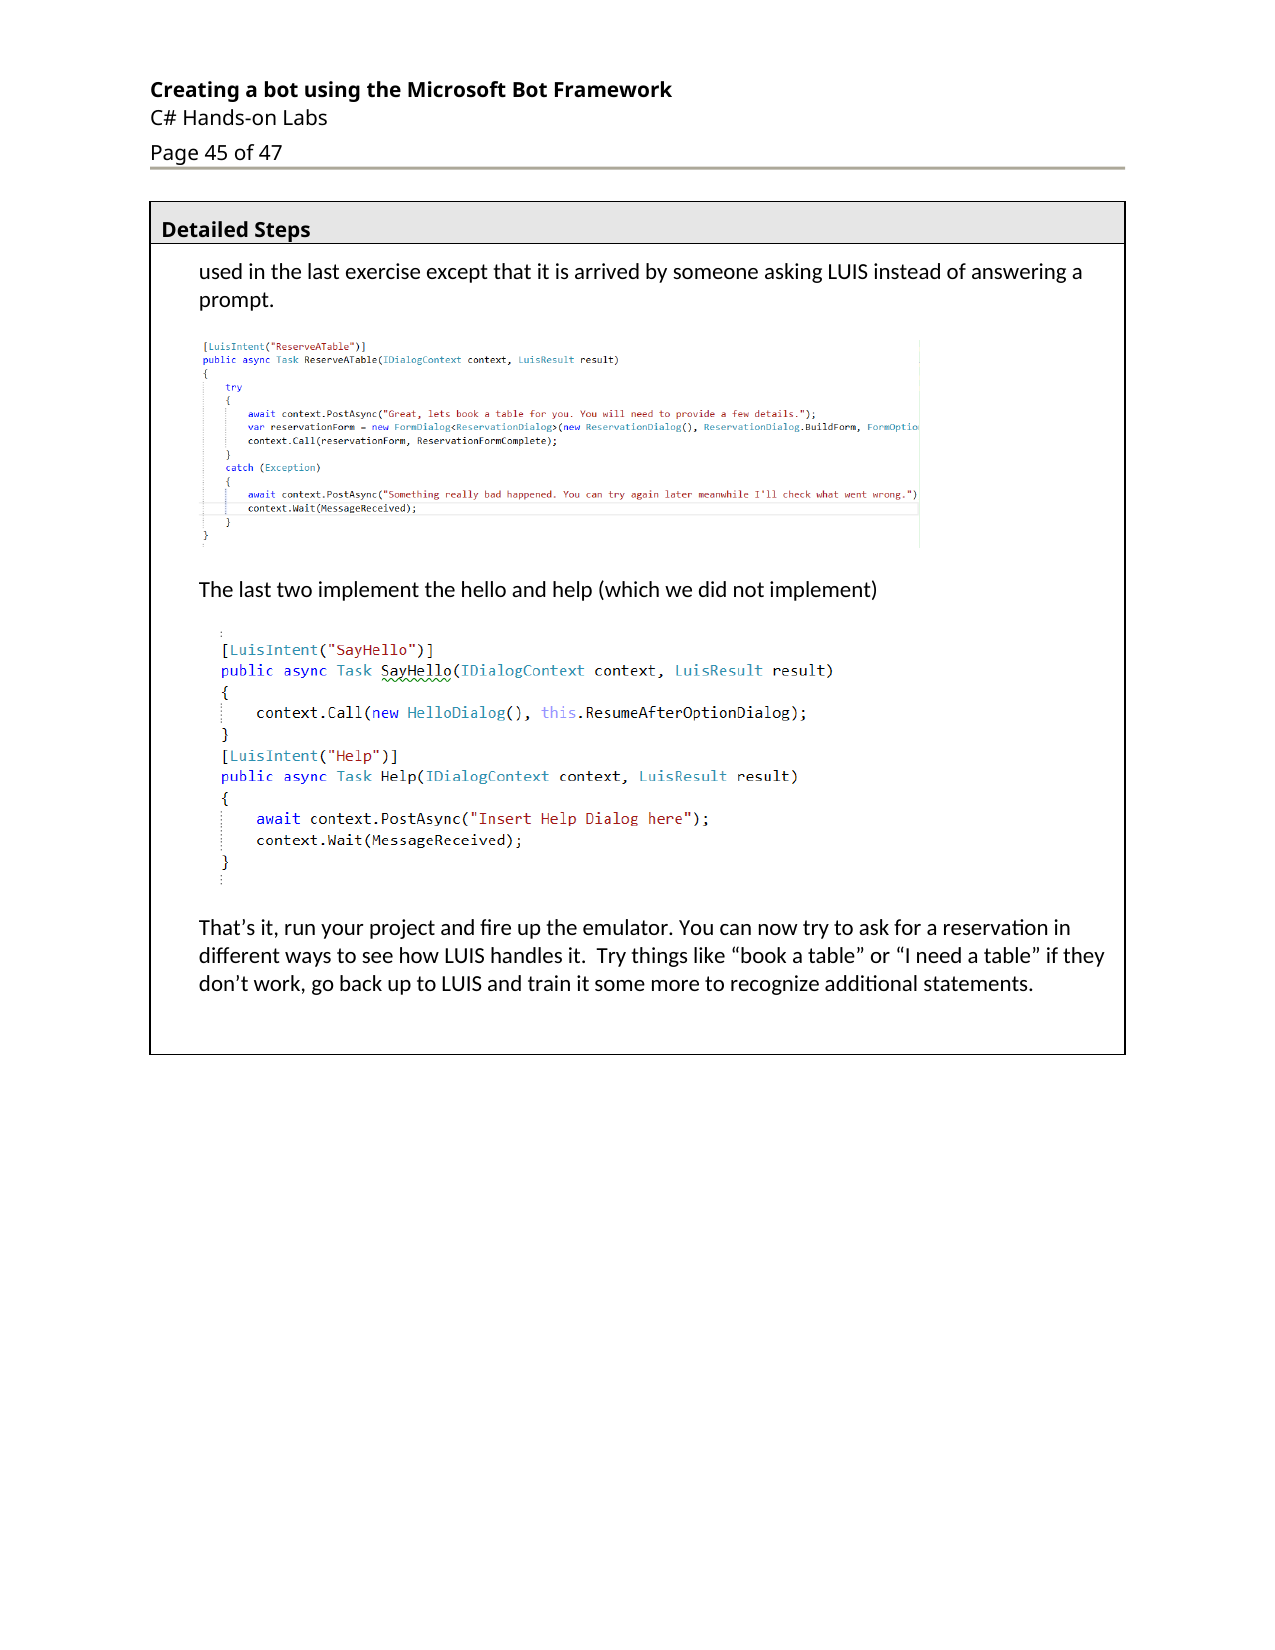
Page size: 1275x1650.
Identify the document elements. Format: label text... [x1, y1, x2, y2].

picture [198, 631, 870, 886]
picture [198, 340, 920, 548]
table_header Detailed Steps [151, 202, 1124, 243]
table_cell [151, 244, 1124, 1054]
